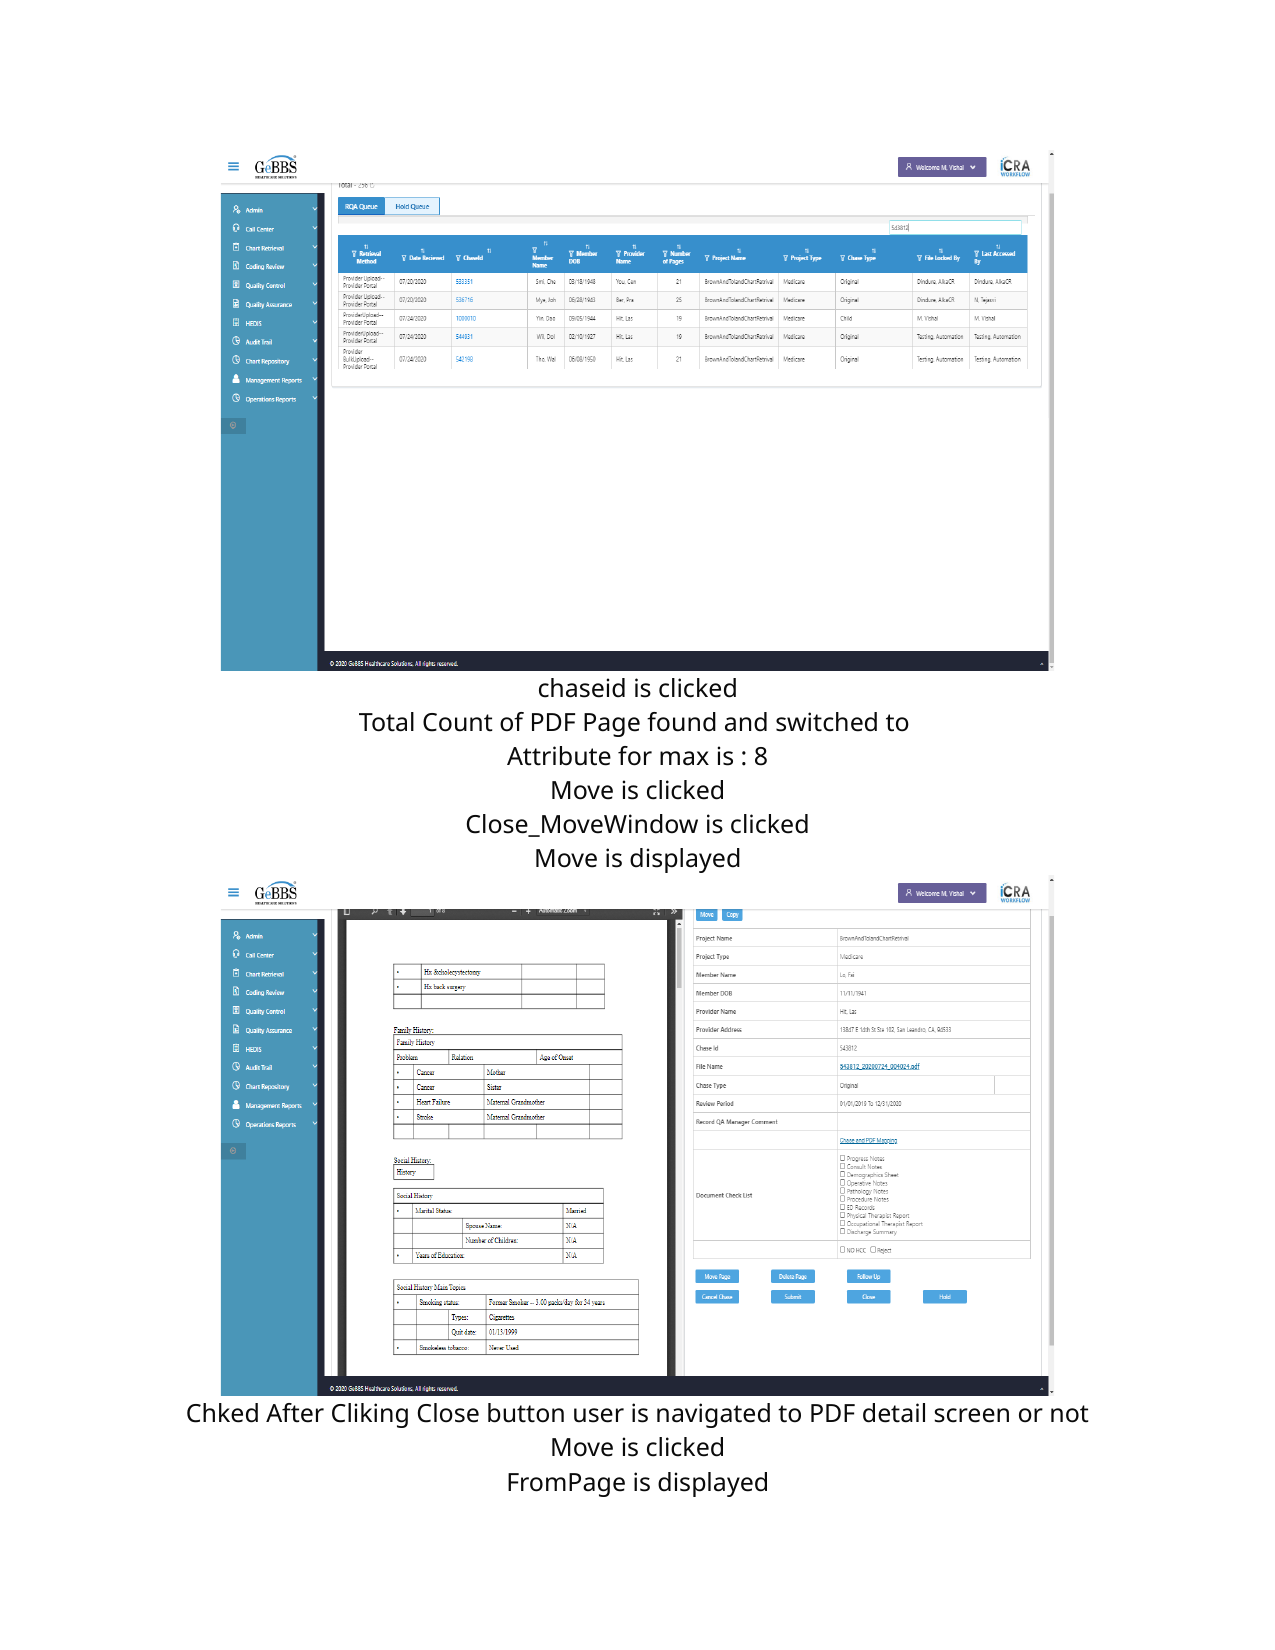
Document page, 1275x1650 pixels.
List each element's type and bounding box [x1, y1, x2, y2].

picture [220, 875, 1055, 1396]
text [150, 150, 1125, 1498]
picture [220, 150, 1055, 671]
